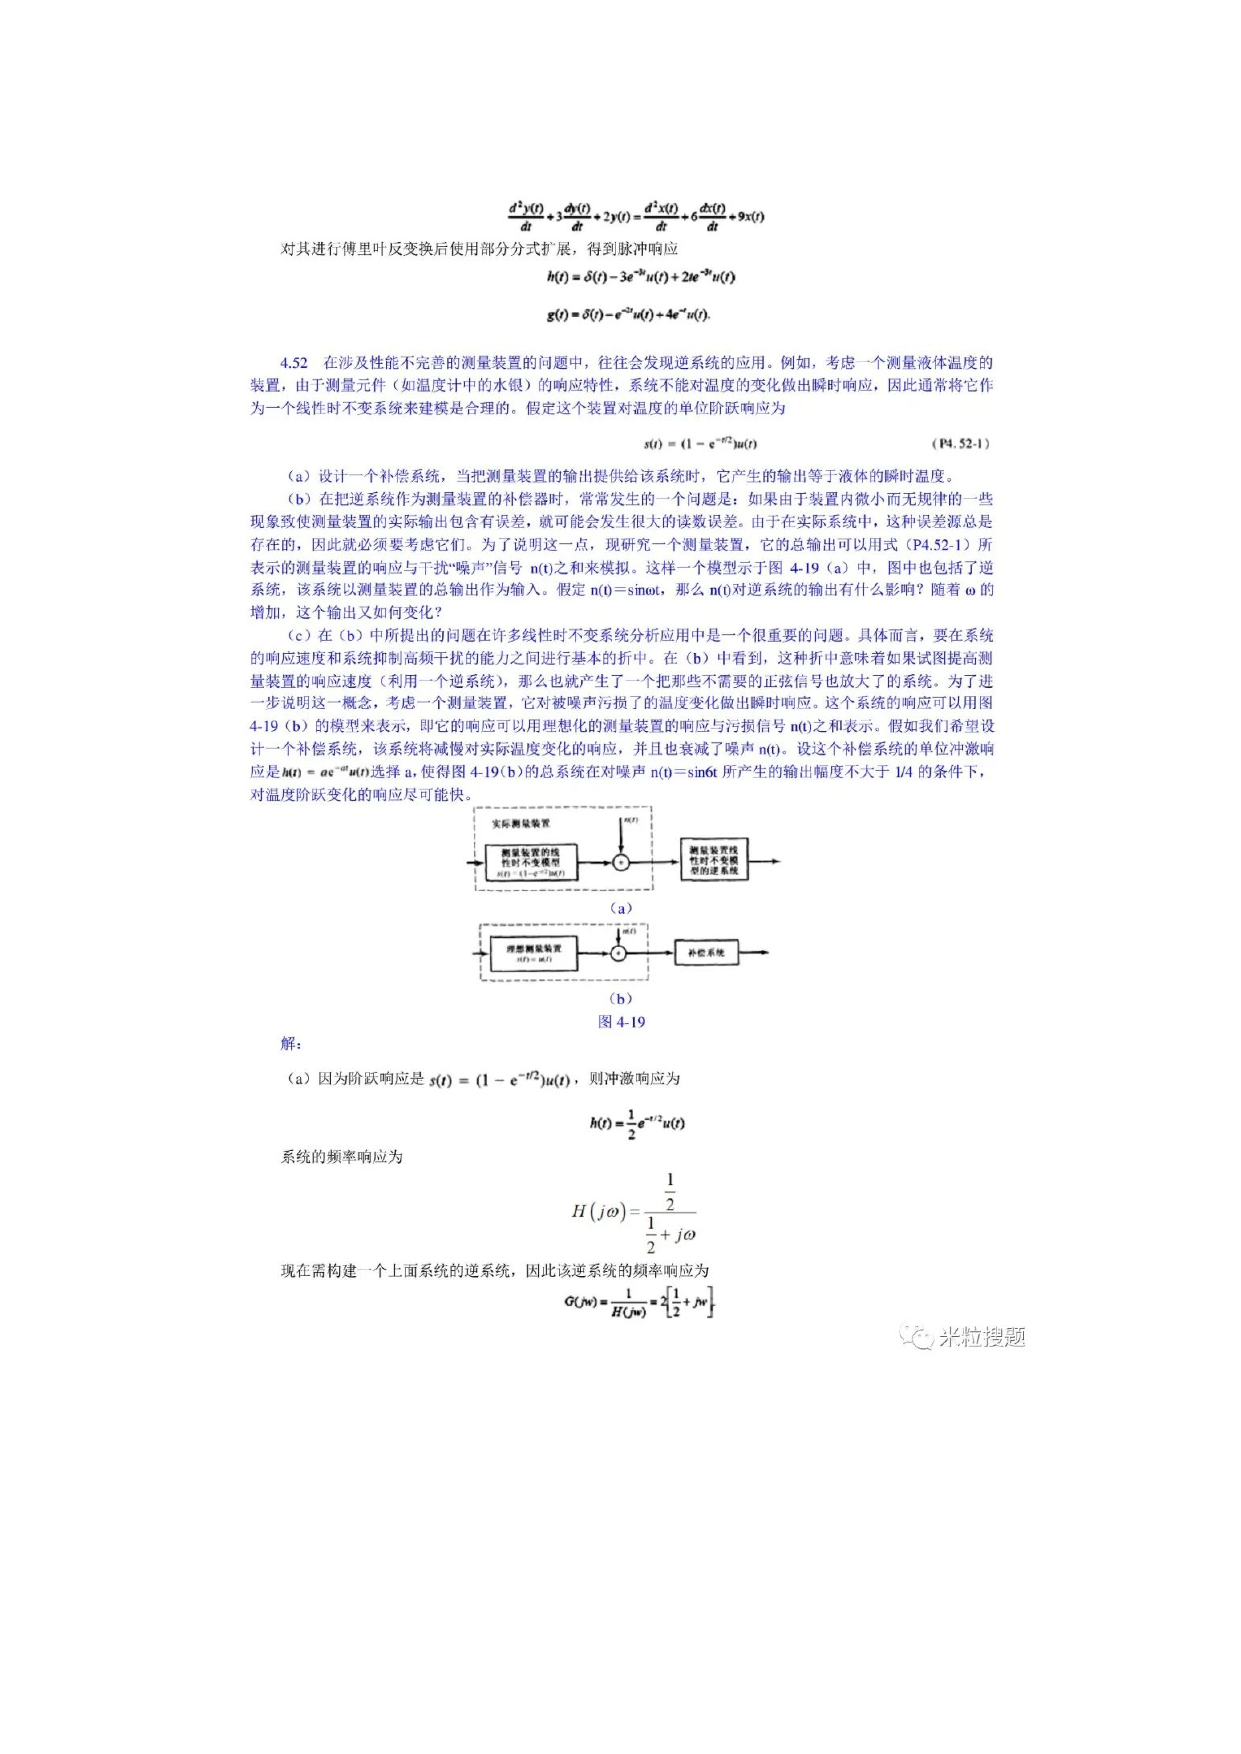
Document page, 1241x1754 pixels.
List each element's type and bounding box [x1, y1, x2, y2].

picture [187, 152, 1053, 1375]
